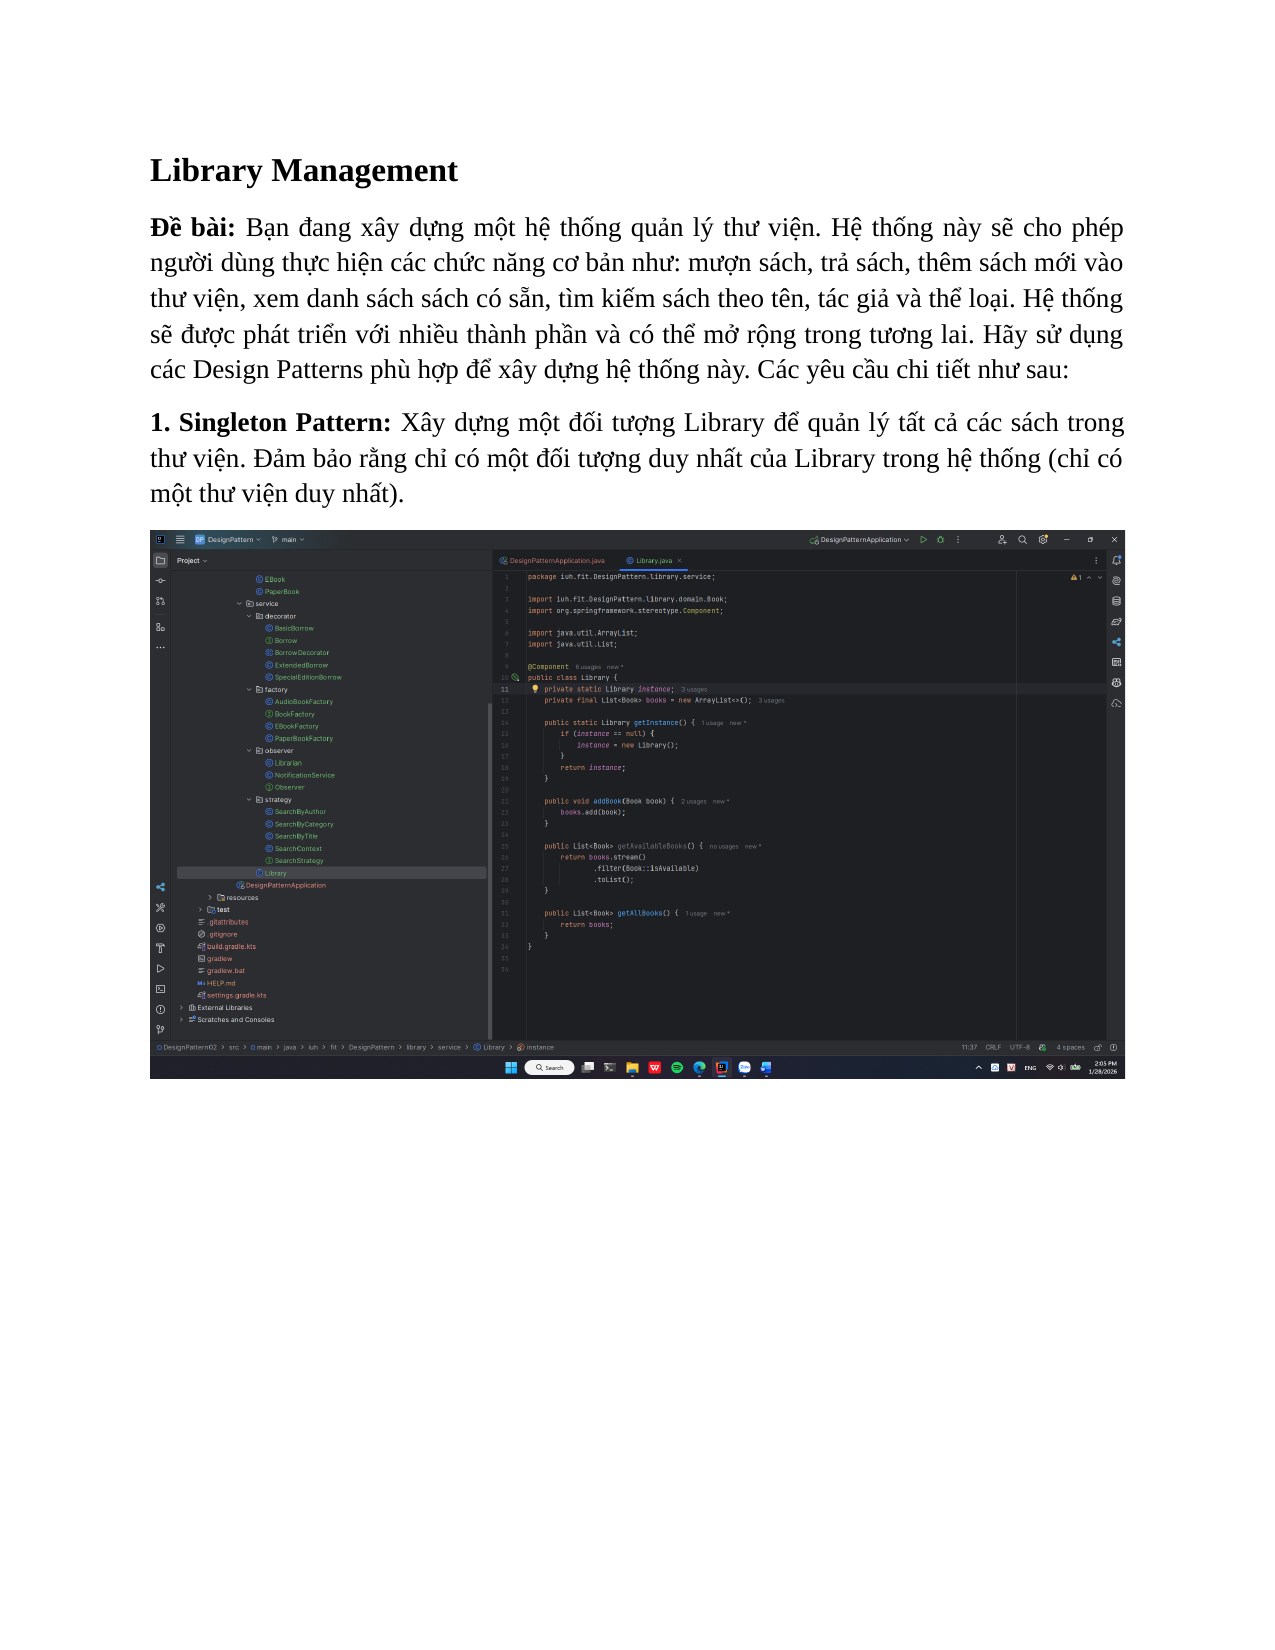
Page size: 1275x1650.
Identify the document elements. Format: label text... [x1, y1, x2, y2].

text Đề bài: Bạn đang xây dựng một hệ thống quản lý thư viện. Hệ thống này sẽ cho phép người dùng thực hiện các chức năng cơ bản như: mượn sách, trả sách, thêm sách mới vào thư viện, xem danh sách sách có sẵn, tìm kiếm sách theo tên, tác giả và thể loại. Hệ thống sẽ được phát triển với nhiều thành phần và có thể mở rộng trong tương lai. Hãy sử dụng các Design Patterns phù hợp để xây dựng hệ thống này. Các yêu cầu chi tiết như sau: [150, 211, 1125, 385]
text 1. Singleton Pattern: Xây dựng một đối tượng Library để quản lý tất cả các sách trong thư viện. Đảm bảo rằng chỉ có một đối tượng duy nhất của Library trong hệ thống (chỉ có một thư viện duy nhất). [150, 406, 1125, 509]
text Library Management [150, 150, 1125, 188]
picture [150, 530, 1125, 1079]
